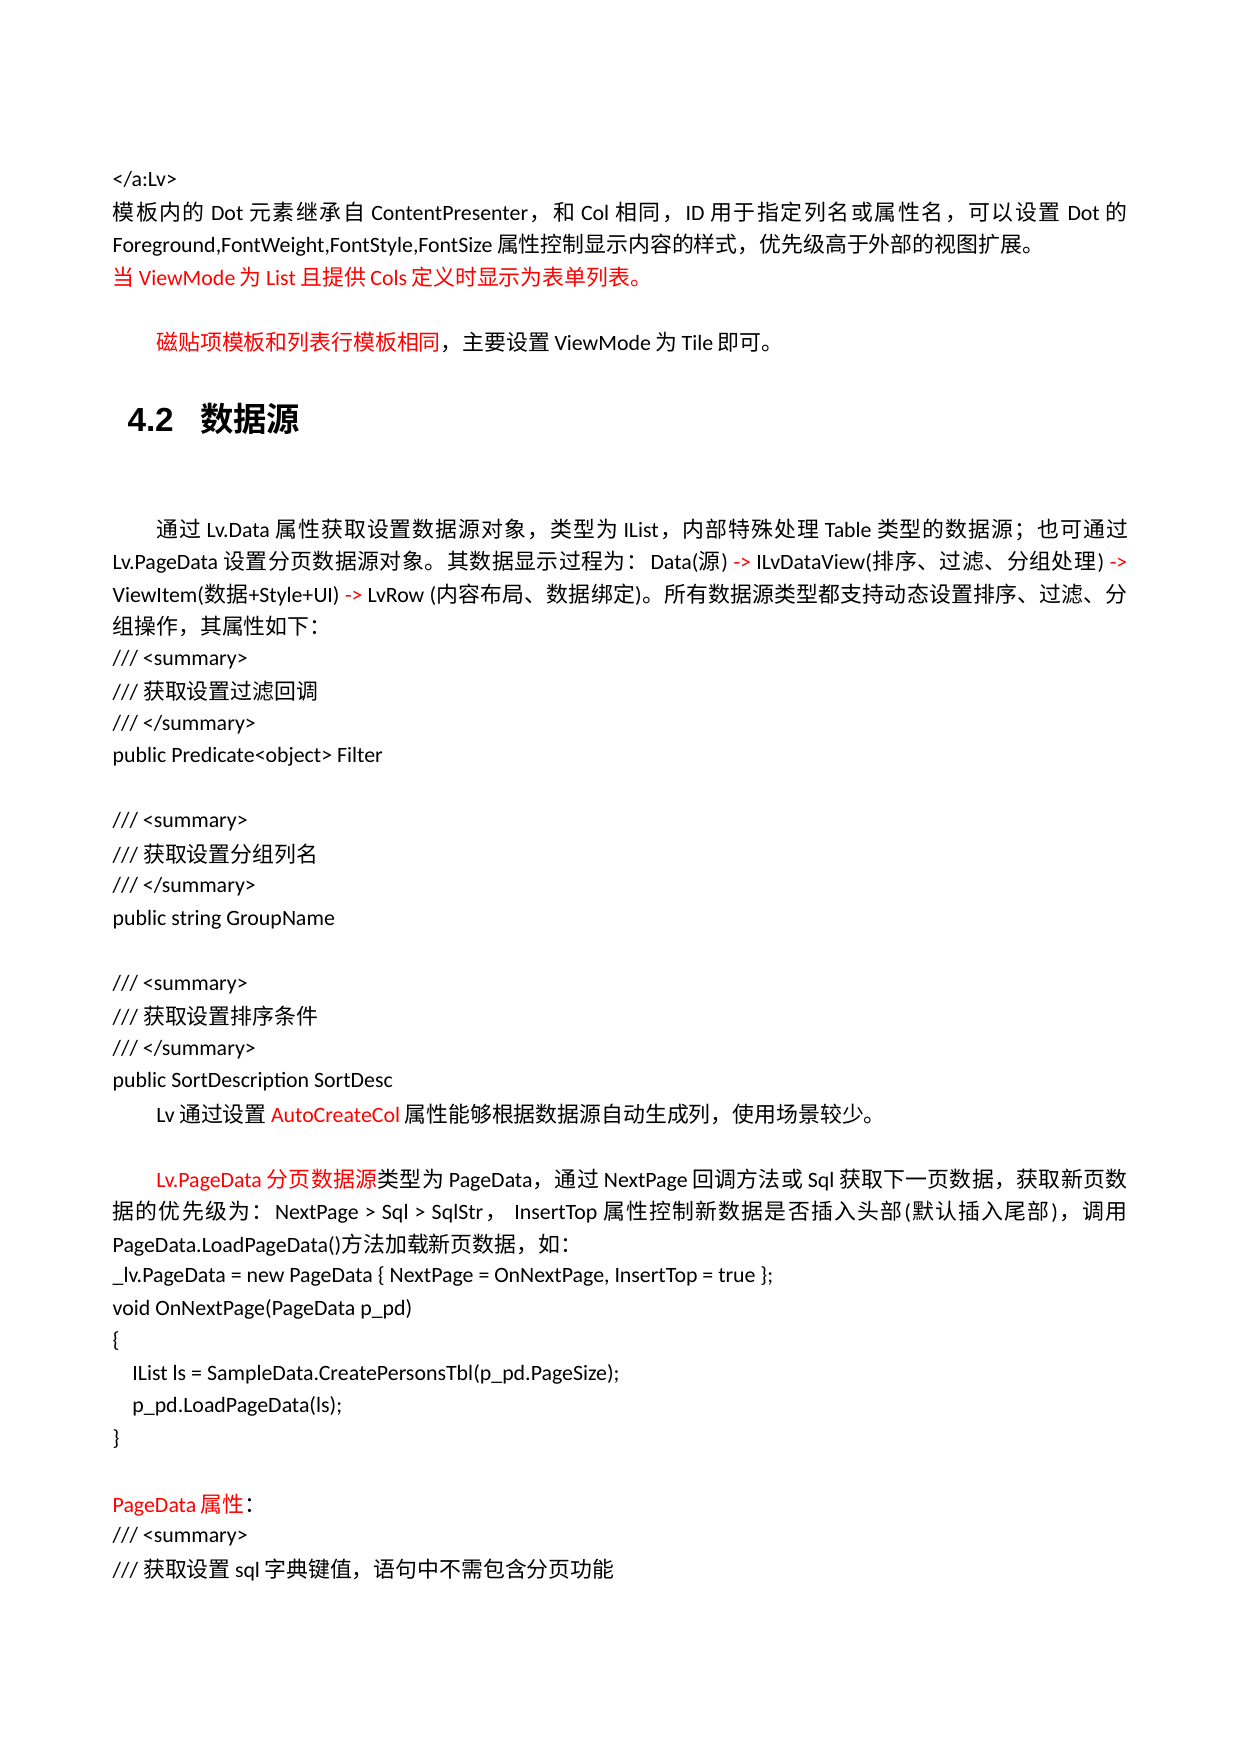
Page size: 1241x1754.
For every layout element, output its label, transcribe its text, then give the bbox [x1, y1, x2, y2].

text /// </summary> [112, 869, 1128, 901]
text { [112, 1324, 1128, 1356]
text _lv.PageData = new PageData { NextPage = OnNextPage, InsertTop = true }; [112, 1259, 1128, 1291]
text /// </summary> [112, 1031, 1128, 1064]
text /// 获取设置sql字典键值，语句中不需包含分页功能 [112, 1551, 1128, 1584]
text PageData属性： [112, 1486, 1128, 1519]
text /// <summary> [112, 804, 1128, 836]
text } [112, 1421, 1128, 1454]
text Lv通过设置AutoCreateCol属性能够根据数据源自动生成列，使用场景较少。 [112, 1096, 1128, 1129]
text void OnNextPage(PageData p_pd) [112, 1291, 1128, 1324]
text /// </summary> [112, 706, 1128, 739]
subtitle 数据源 [127, 384, 1128, 449]
text /// <summary> [112, 1519, 1128, 1551]
text 当ViewMode为List且提供Cols定义时显示为表单列表。 [112, 259, 1128, 292]
text /// <summary> [112, 641, 1128, 674]
text 通过Lv.Data属性获取设置数据源对象，类型为IList，内部特殊处理Table类型的数据源；也可通过Lv.PageData设置分页数据源对象。其数据显示过程为：Data(源) -> ILvDataView(排序、过滤、分组处理) -> ViewItem(数据+Style+UI) -> LvRow (内容布局、数据绑定)。所有数据源类型都支持动态设置排序、过滤、分组操作，其属性如下： [112, 511, 1128, 641]
text p_pd.LoadPageData(ls); [112, 1389, 1128, 1421]
text public SortDescription SortDesc [112, 1064, 1128, 1096]
text public string GroupName [112, 901, 1128, 934]
text /// 获取设置排序条件 [112, 999, 1128, 1031]
text /// 获取设置分组列名 [112, 836, 1128, 869]
text 模板内的Dot元素继承自ContentPresenter，和Col相同，ID用于指定列名或属性名，可以设置Dot的Foreground,FontWeight,FontStyle,FontSize属性控制显示内容的样式，优先级高于外部的视图扩展。 [112, 194, 1128, 259]
text public Predicate<object> Filter [112, 739, 1128, 771]
text IList ls = SampleData.CreatePersonsTbl(p_pd.PageSize); [112, 1356, 1128, 1389]
text </a:Lv> [112, 162, 1128, 194]
text 磁贴项模板和列表行模板相同，主要设置ViewMode为Tile即可。 [112, 324, 1128, 357]
text Lv.PageData分页数据源类型为PageData，通过NextPage回调方法或Sql获取下一页数据，获取新页数据的优先级为：NextPage > Sql > SqlStr， InsertTop属性控制新数据是否插入头部(默认插入尾部)，调用PageData.LoadPageData()方法加载新页数据，如： [112, 1161, 1128, 1259]
text /// 获取设置过滤回调 [112, 674, 1128, 706]
text /// <summary> [112, 966, 1128, 999]
